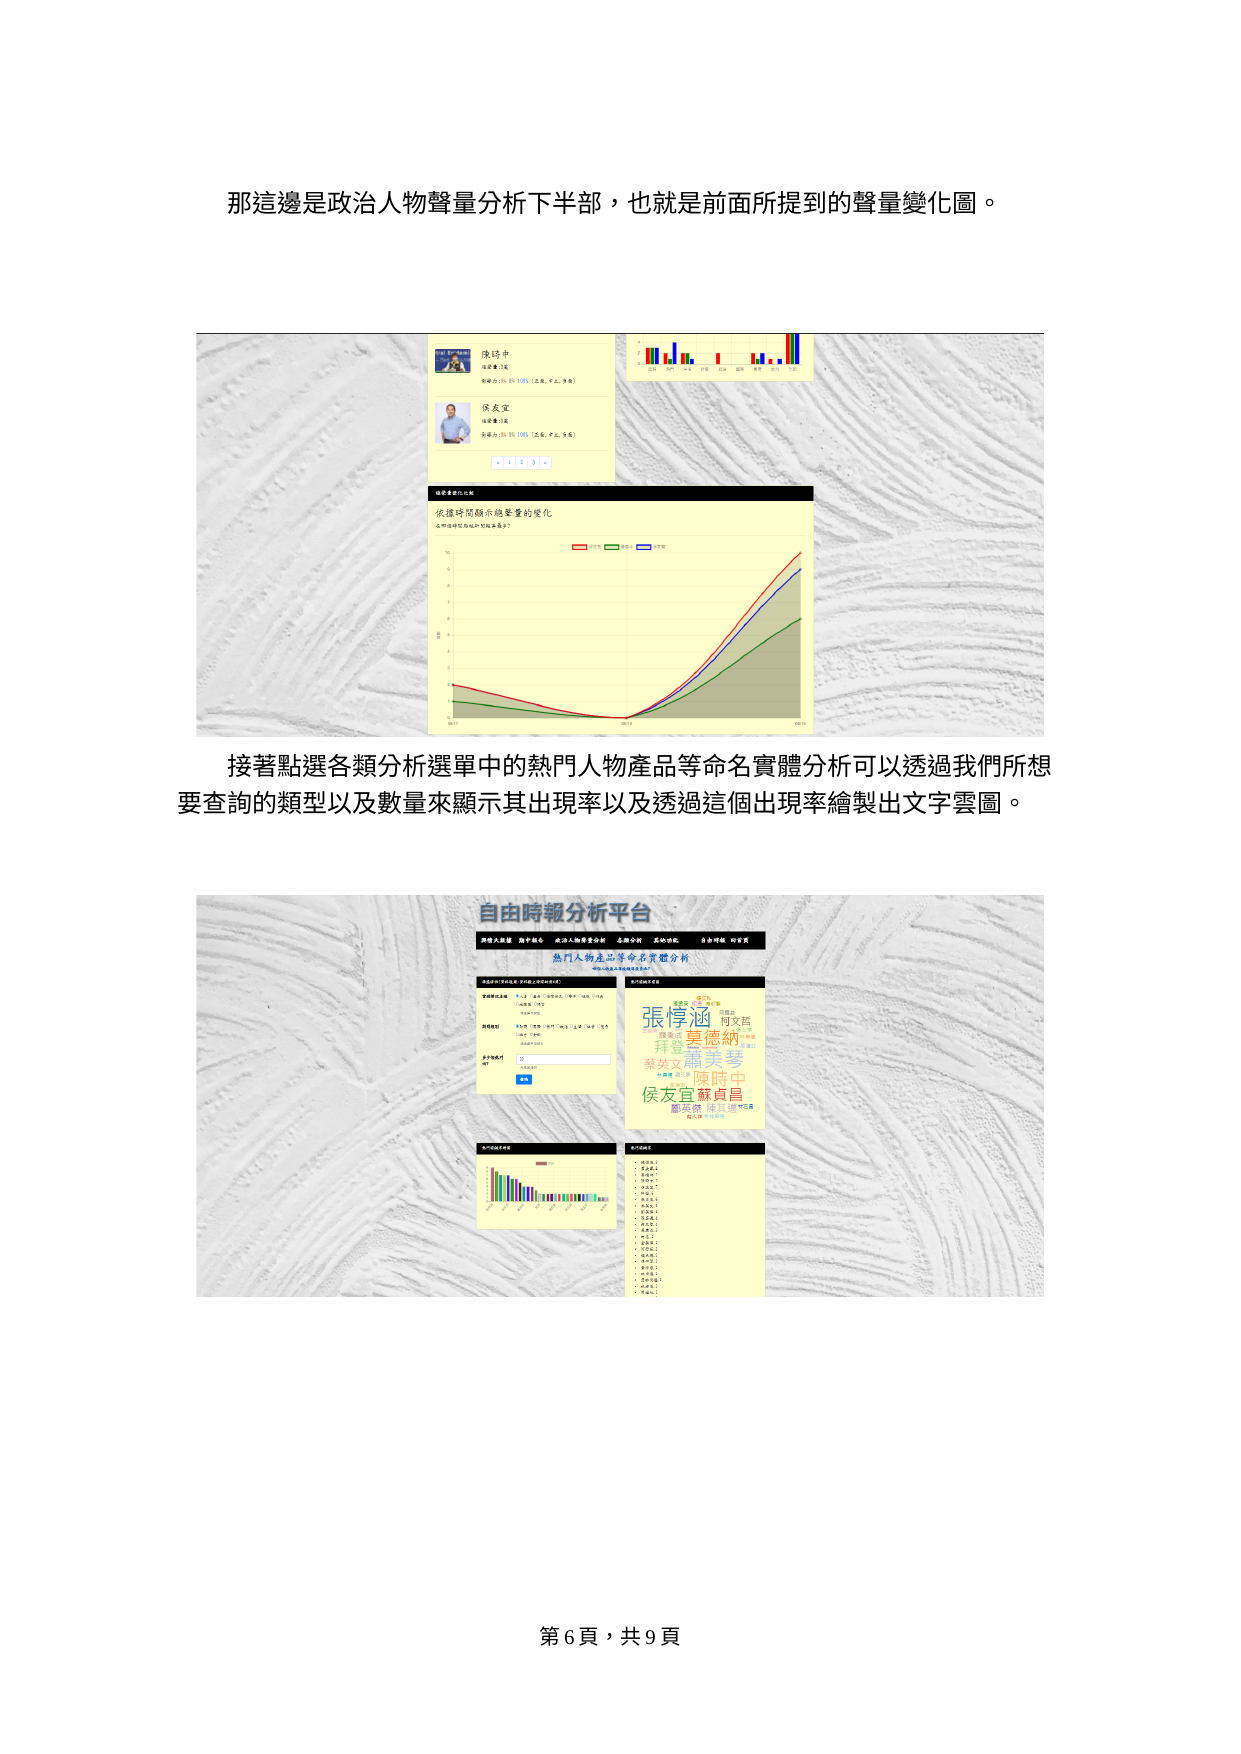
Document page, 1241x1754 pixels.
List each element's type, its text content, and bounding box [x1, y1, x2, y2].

text 那這邊是政治人物聲量分析下半部，也就是前面所提到的聲量變化圖。 [177, 183, 1063, 221]
picture [196, 895, 1044, 1297]
text 接著點選各類分析選單中的熱門人物產品等命名實體分析可以透過我們所想要查詢的類型以及數量來顯示其出現率以及透過這個出現率繪製出文字雲圖。 [177, 746, 1063, 821]
picture [196, 333, 1044, 737]
